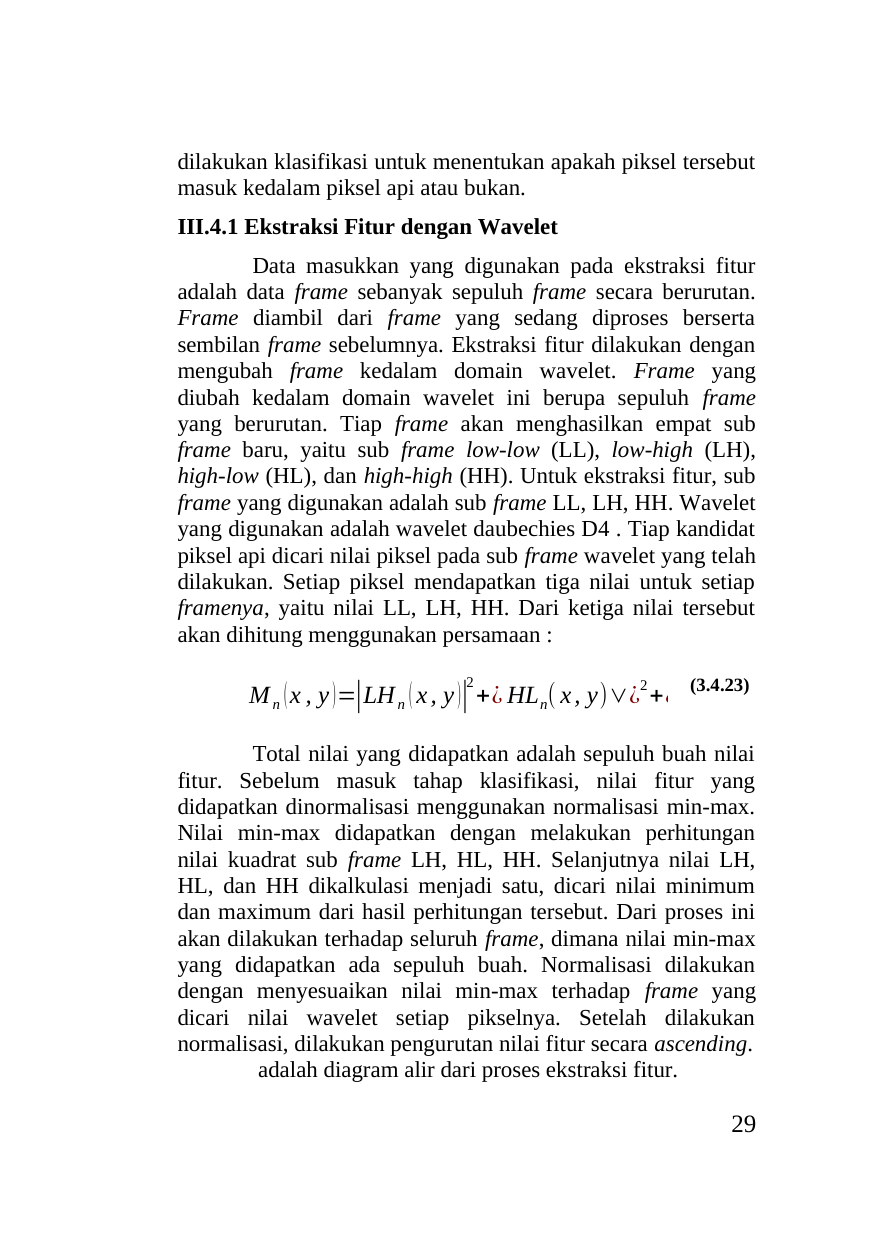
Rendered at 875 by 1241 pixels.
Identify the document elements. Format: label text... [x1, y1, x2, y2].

subtitle Ekstraksi Fitur dengan Wavelet [177, 213, 756, 239]
text Data masukkan yang digunakan pada ekstraksi fitur adalah data frame sebanyak sepuluh frame secara berurutan. Frame diambil dari frame yang sedang diproses berserta sembilan frame sebelumnya. Ekstraksi fitur dilakukan dengan mengubah frame kedalam domain wavelet. Frame yang diubah kedalam domain wavelet ini berupa sepuluh frame yang berurutan. Tiap frame akan menghasilkan empat sub frame baru, yaitu sub frame low-low (LL), low-high (LH), high-low (HL), dan high-high (HH). Untuk ekstraksi fitur, sub frame yang digunakan adalah sub frame LL, LH, HH. Wavelet yang digunakan adalah wavelet daubechies D4 . Tiap kandidat piksel api dicari nilai piksel pada sub frame wavelet yang telah dilakukan. Setiap piksel mendapatkan tiga nilai untuk setiap framenya, yaitu nilai LL, LH, HH. Dari ketiga nilai tersebut akan dihitung menggunakan persamaan : [177, 252, 756, 647]
table_header [161, 674, 667, 714]
text Total nilai yang didapatkan adalah sepuluh buah nilai fitur. Sebelum masuk tahap klasifikasi, nilai fitur yang didapatkan dinormalisasi menggunakan normalisasi min-max. Nilai min-max didapatkan dengan melakukan perhitungan nilai kuadrat sub frame LH, HL, HH. Selanjutnya nilai LH, HL, dan HH dikalkulasi menjadi satu, dicari nilai minimum dan maximum dari hasil perhitungan tersebut. Dari proses ini akan dilakukan terhadap seluruh frame, dimana nilai min-max yang didapatkan ada sepuluh buah. Normalisasi dilakukan dengan menyesuaikan nilai min-max terhadap frame yang dicari nilai wavelet setiap pikselnya. Setelah dilakukan normalisasi, dilakukan pengurutan nilai fitur secara ascending. [177, 740, 756, 1057]
